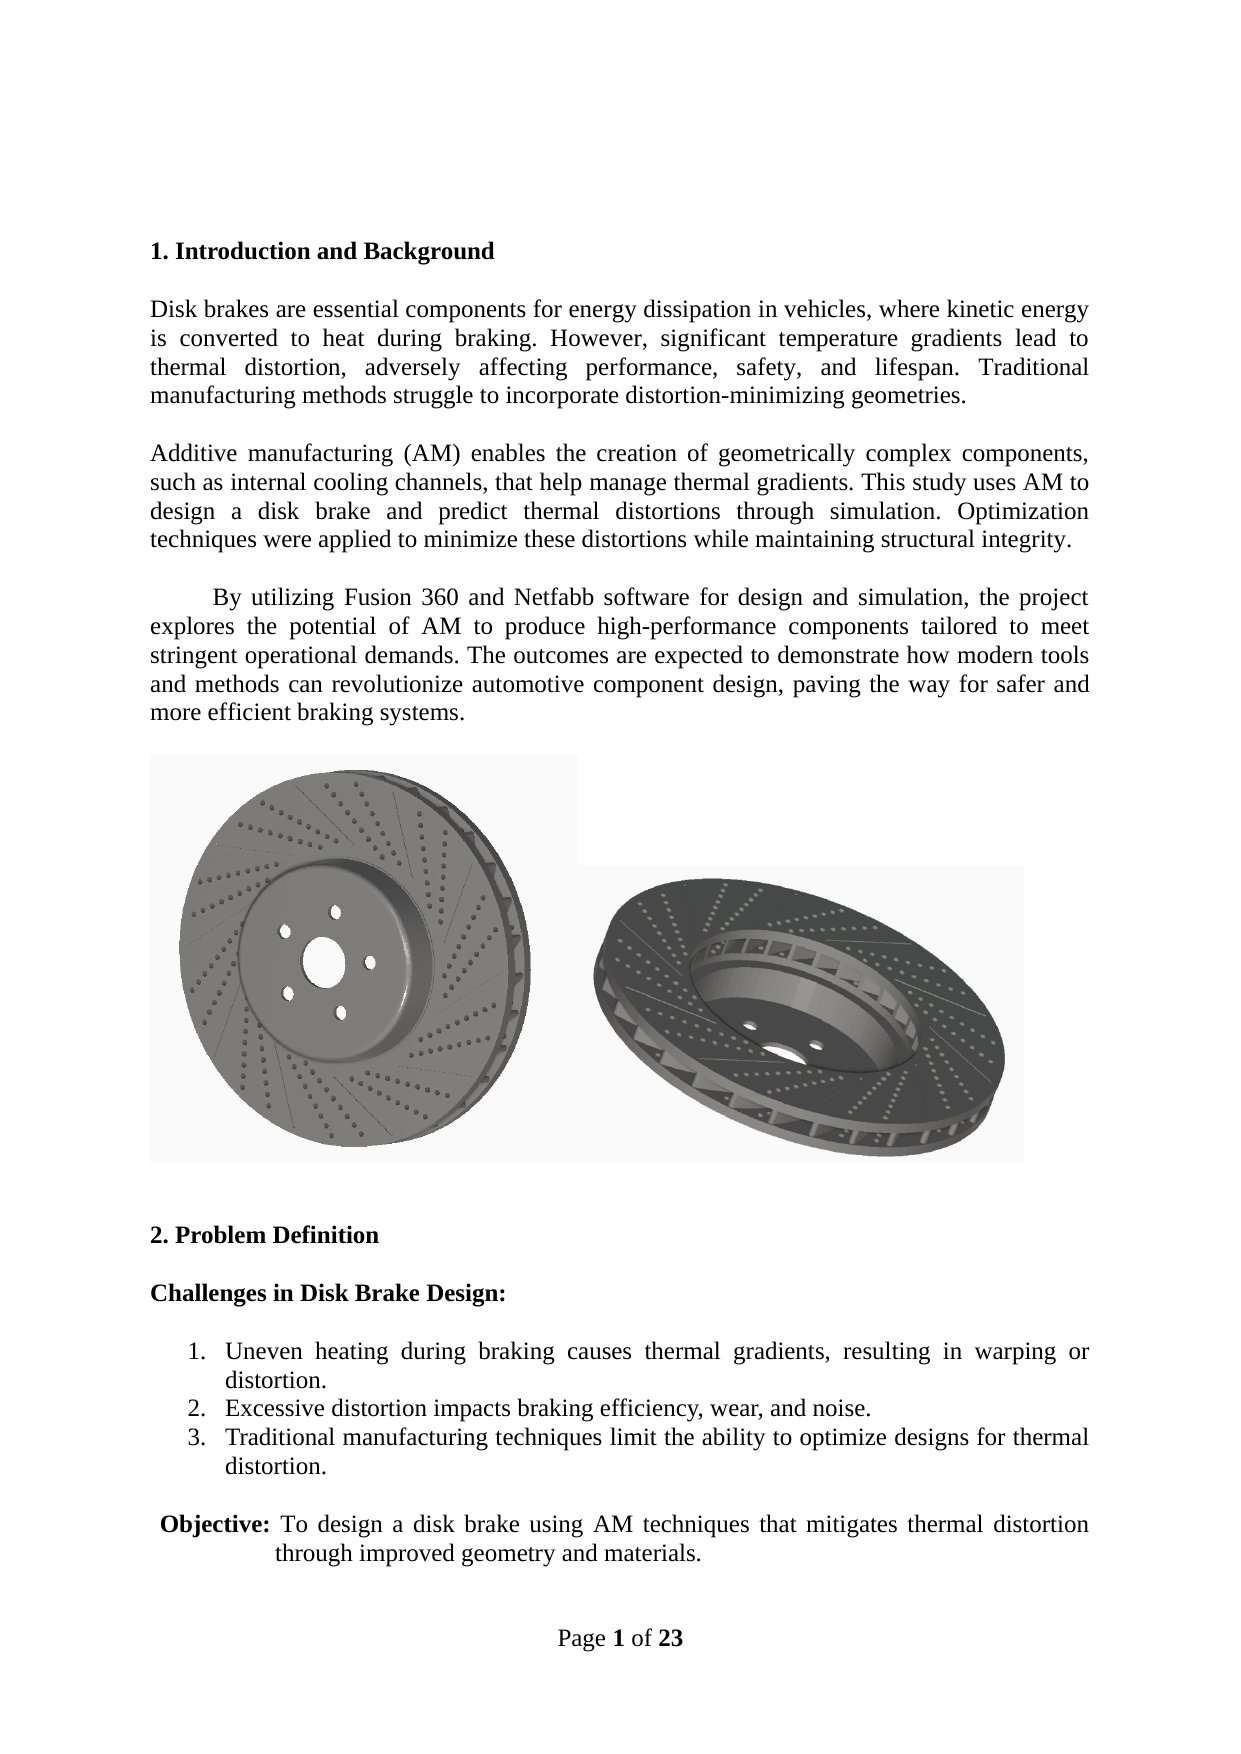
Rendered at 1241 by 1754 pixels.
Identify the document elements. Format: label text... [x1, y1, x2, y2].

text 1. Introduction and Background [150, 236, 1090, 265]
text 2. Problem Definition [150, 1220, 1090, 1249]
text By utilizing Fusion 360 and Netfabb software for design and simulation, the project explores the potential of AM to produce high-performance components tailored to meet stringent operational demands. The outcomes are expected to demonstrate how modern tools and methods can revolutionize automotive component design, paving the way for safer and more efficient braking systems. [150, 582, 1090, 726]
list Traditional manufacturing techniques limit the ability to optimize designs for thermal distortion. [187, 1422, 1090, 1480]
list Excessive distortion impacts braking efficiency, wear, and noise. [187, 1393, 1090, 1422]
picture [150, 755, 1024, 1163]
text Additive manufacturing (AM) enables the creation of geometrically complex components, such as internal cooling channels, that help manage thermal gradients. This study uses AM to design a disk brake and predict thermal distortions through simulation. Optimization techniques were applied to minimize these distortions while maintaining structural integrity. [150, 438, 1090, 553]
text Objective: To design a disk brake using AM techniques that mitigates thermal distortion through improved geometry and materials. [150, 1509, 1090, 1566]
text Challenges in Disk Brake Design: [150, 1278, 1090, 1307]
text Disk brakes are essential components for energy dissipation in vehicles, where kinetic energy is converted to heat during braking. However, significant temperature gradients lead to thermal distortion, adversely affecting performance, safety, and lifespan. Traditional manufacturing methods struggle to incorporate distortion-minimizing geometries. [150, 294, 1090, 409]
list Uneven heating during braking causes thermal gradients, resulting in warping or distortion. [187, 1336, 1090, 1393]
